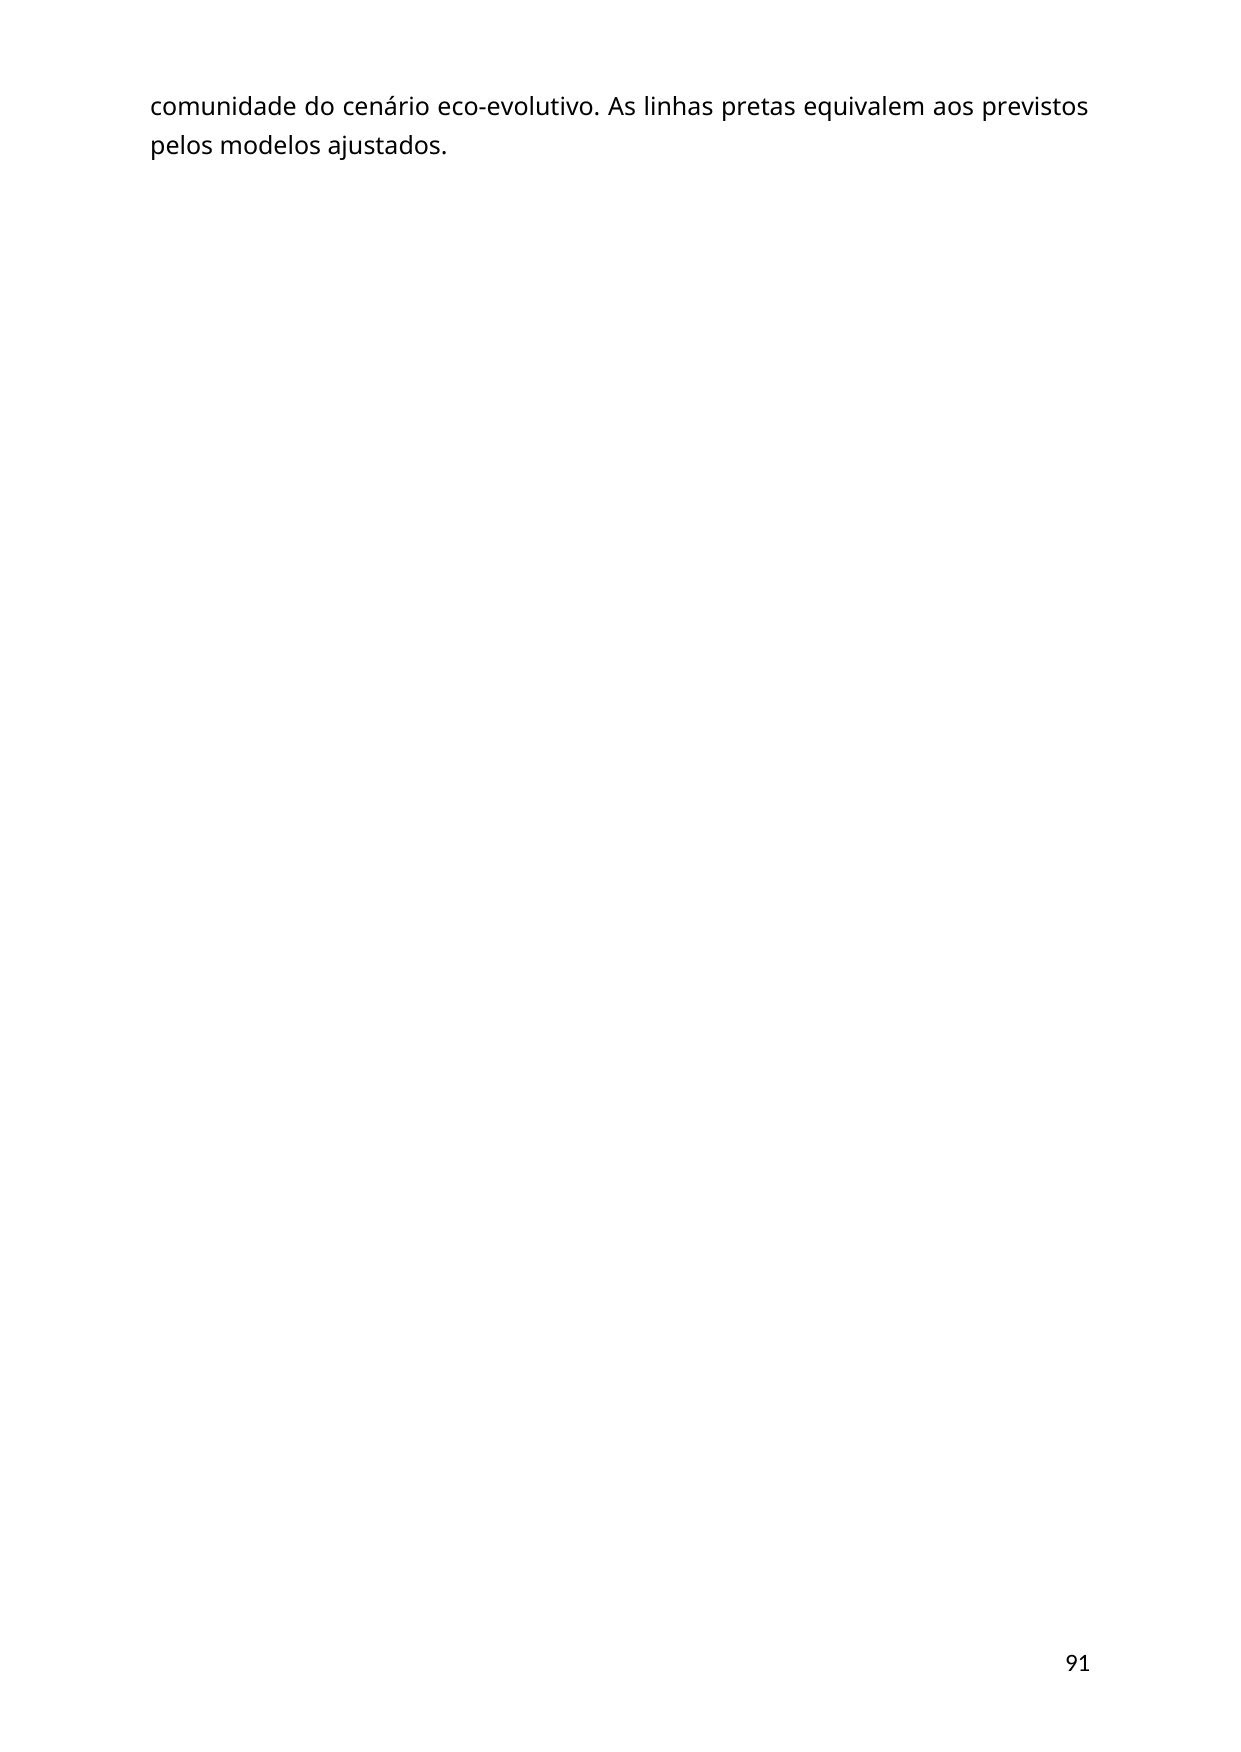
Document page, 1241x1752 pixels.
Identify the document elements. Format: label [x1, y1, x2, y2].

text [150, 89, 1090, 162]
